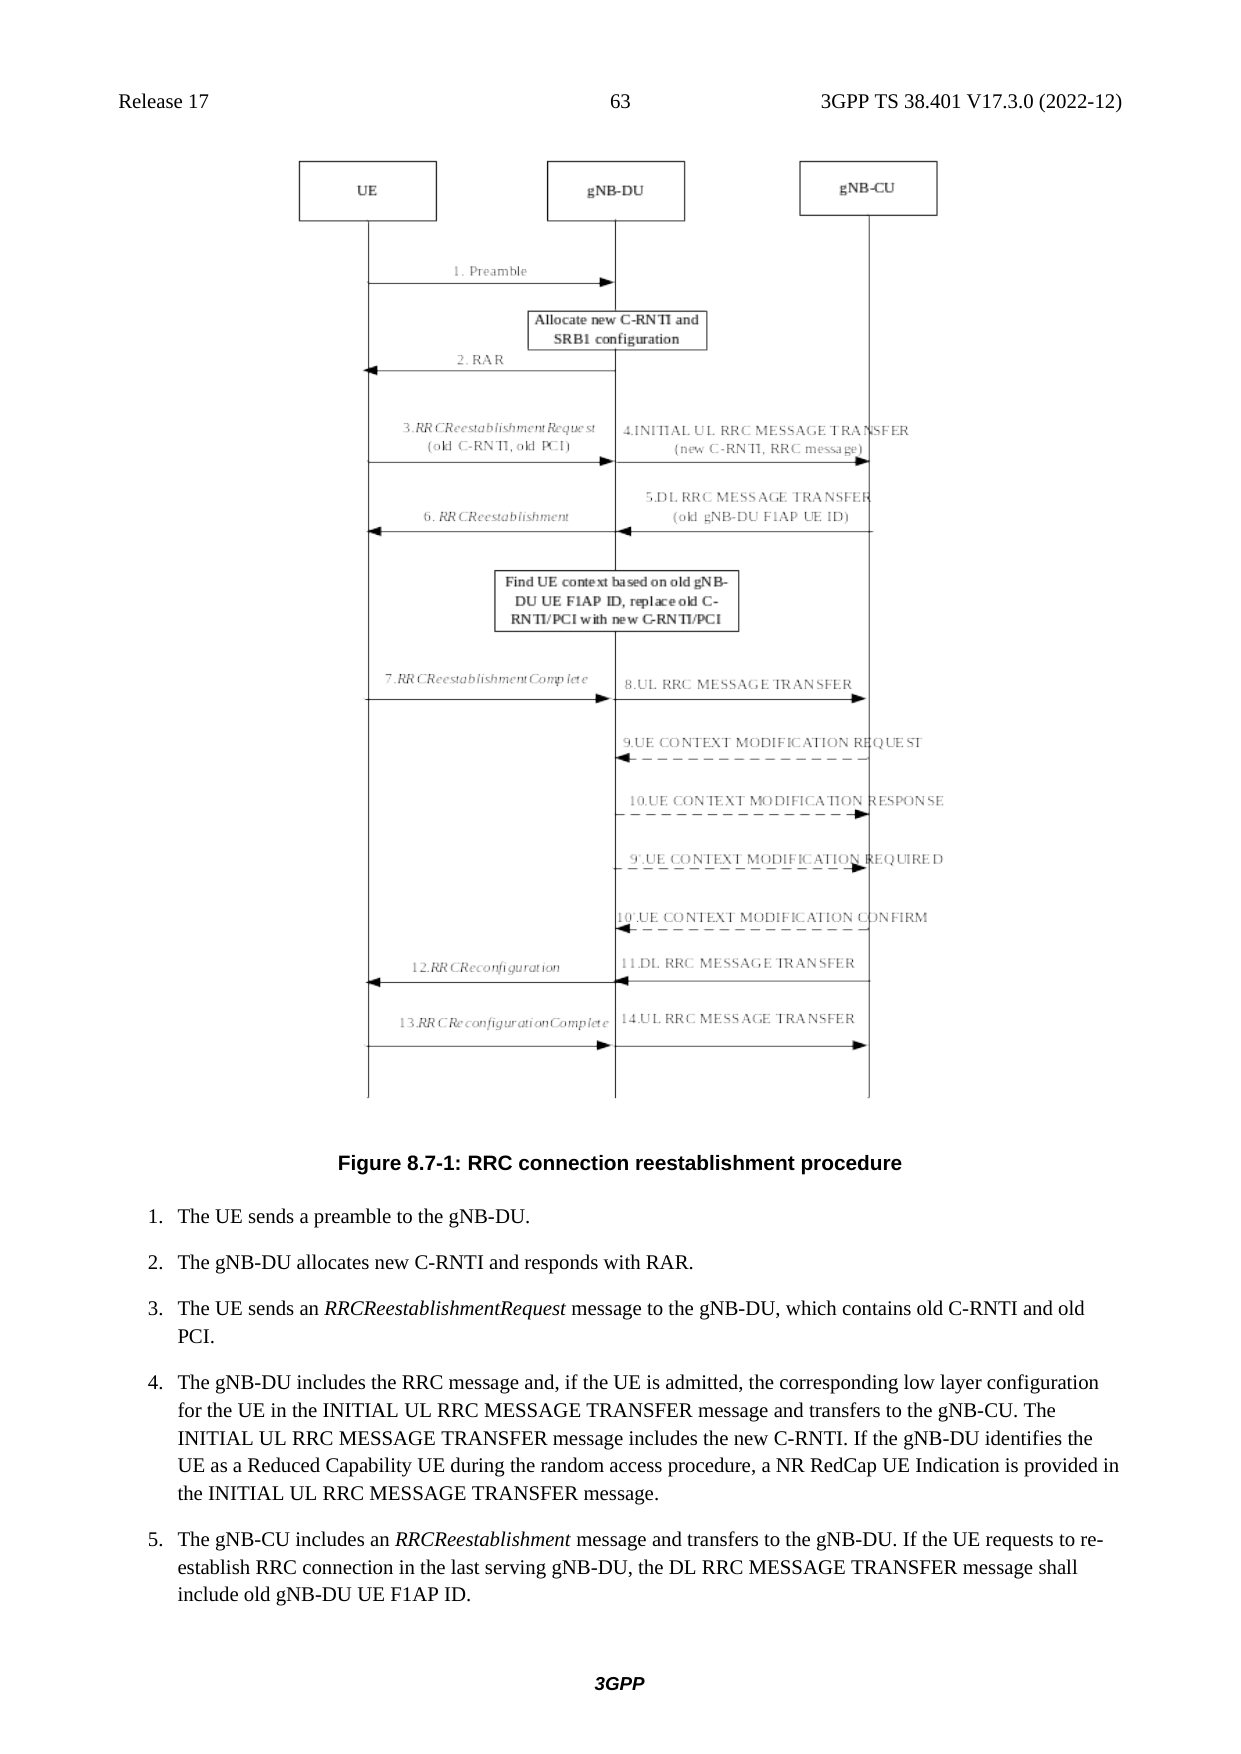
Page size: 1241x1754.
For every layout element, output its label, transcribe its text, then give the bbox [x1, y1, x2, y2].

text 2. The gNB-DU allocates new C-RNTI and responds with RAR. [148, 1250, 1122, 1274]
text 1. The UE sends a preamble to the gNB-DU. [148, 1203, 1122, 1228]
text 5. The gNB-CU includes an RRCReestablishment message and transfers to the gNB-DU. If the UE requests to re-establish RRC connection in the last serving gNB-DU, the DL RRC MESSAGE TRANSFER message shall include old gNB-DU UE F1AP ID. [148, 1527, 1122, 1606]
text Figure 8.7-1: RRC connection reestablishment procedure [118, 1151, 1122, 1175]
text 3. The UE sends an RRCReestablishmentRequest message to the gNB-DU, which contains old C-RNTI and old PCI. [148, 1296, 1122, 1348]
text 4. The gNB-DU includes the RRC message and, if the UE is admitted, the corresponding low layer configuration for the UE in the INITIAL UL RRC MESSAGE TRANSFER message and transfers to the gNB-CU. The INITIAL UL RRC MESSAGE TRANSFER message includes the new C-RNTI. If the gNB-DU identifies the UE as a Reduced Capability UE during the random access procedure, a NR RedCap UE Indication is provided in the INITIAL UL RRC MESSAGE TRANSFER message. [148, 1370, 1122, 1505]
